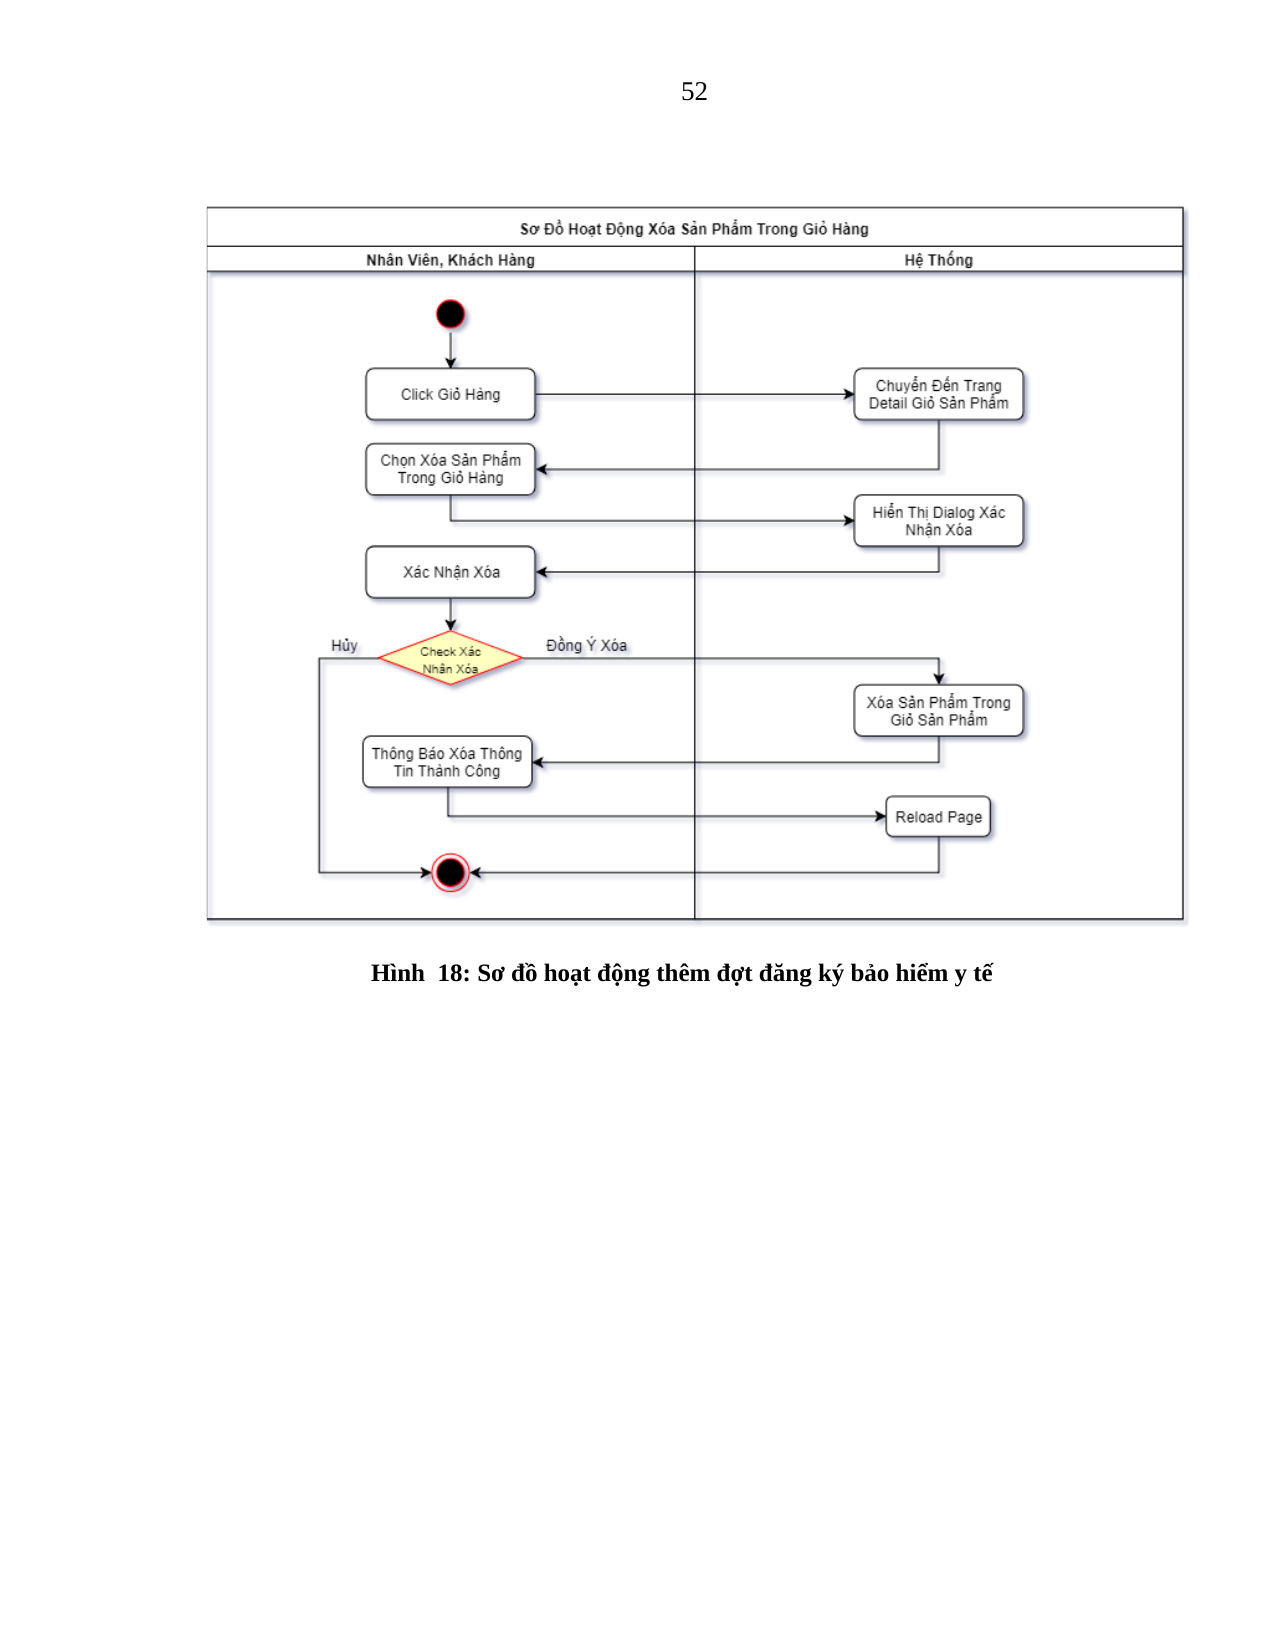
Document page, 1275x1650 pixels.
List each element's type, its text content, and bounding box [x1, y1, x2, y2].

text Hình 18: Sơ đồ hoạt động thêm đợt đăng ký bảo hiểm y tế [207, 958, 1157, 987]
picture [206, 206, 1189, 927]
